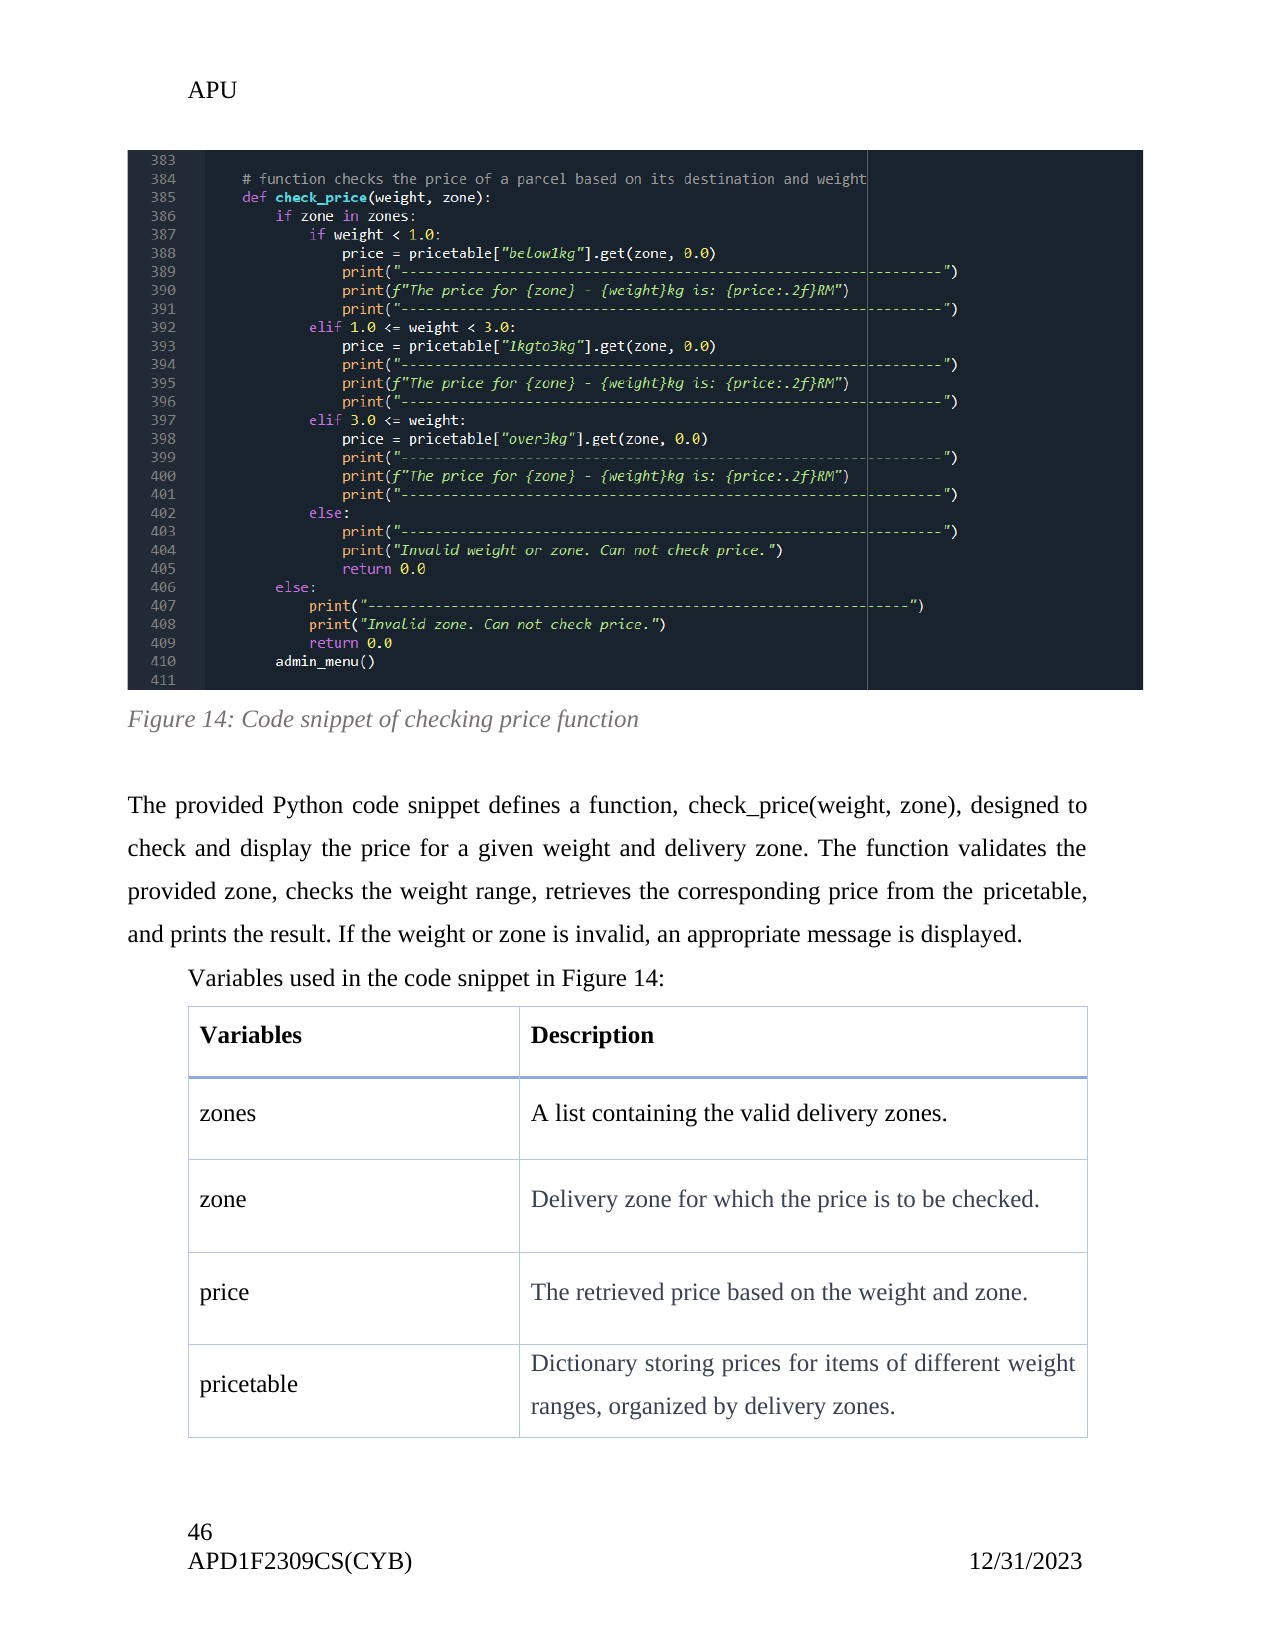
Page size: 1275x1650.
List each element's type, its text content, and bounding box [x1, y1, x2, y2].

table_cell A list containing the valid delivery zones. [520, 1079, 1087, 1159]
table_cell Delivery zone for which the price is to be checked. [520, 1160, 1087, 1252]
table_cell The retrieved price based on the weight and zone. [520, 1253, 1087, 1344]
table_header Variables [189, 1007, 519, 1076]
table_cell zones [189, 1079, 519, 1159]
table_header Description [520, 1007, 1087, 1076]
table_cell zone [189, 1160, 519, 1252]
text Figure 14: Code snippet of checking price function [127, 690, 1087, 733]
text The provided Python code snippet defines a function, check_price(weight, zone), designed to check and display the price for a given weight and delivery zone. The function validates the provided zone, checks the weight range, retrieves the corresponding price from the pricetable, and prints the result. If the weight or zone is invalid, an appropriate message is displayed. [127, 790, 1087, 948]
picture [127, 150, 1144, 690]
table_cell Dictionary storing prices for items of different weight ranges, organized by delivery zones. [520, 1345, 1087, 1437]
text Variables used in the code snippet in Figure 14: [187, 963, 1087, 991]
table_cell price [189, 1253, 519, 1344]
table_cell pricetable [189, 1345, 519, 1437]
